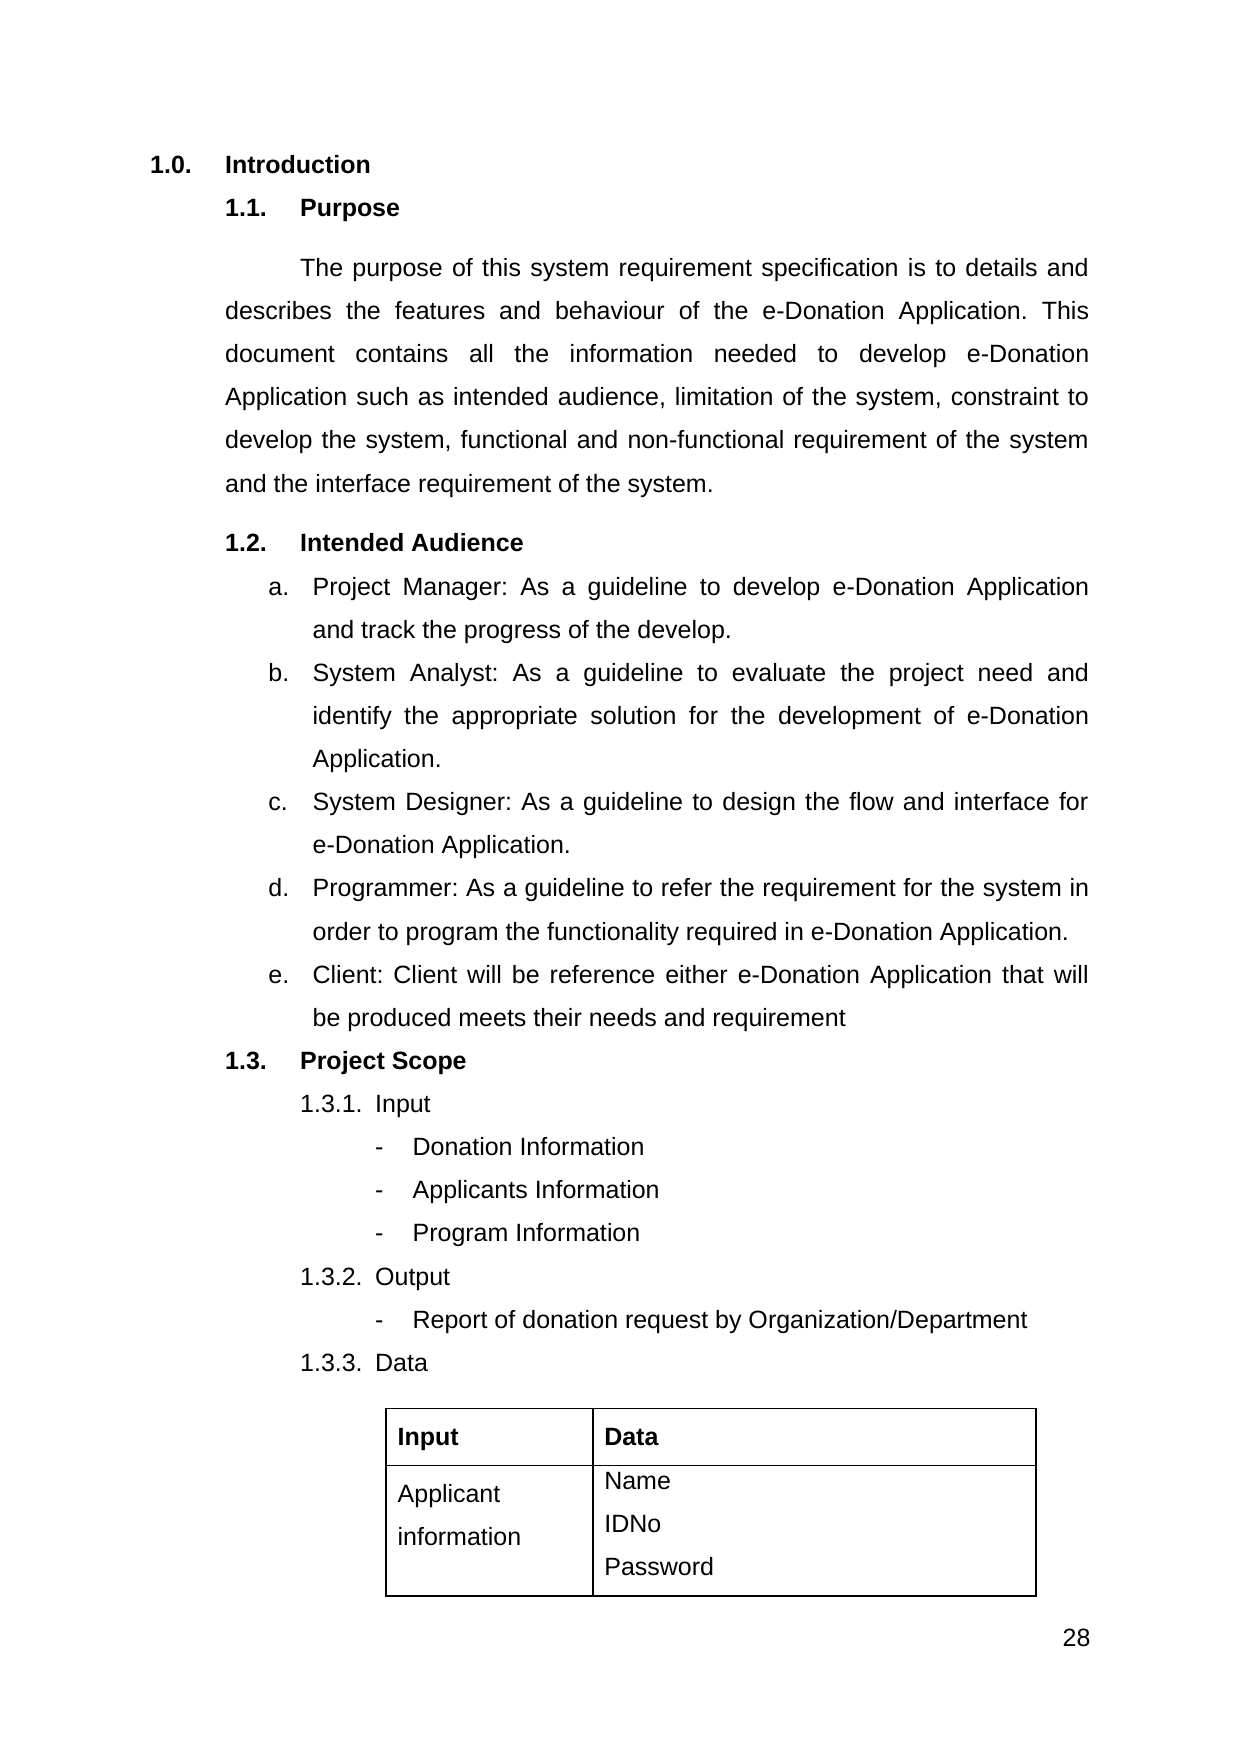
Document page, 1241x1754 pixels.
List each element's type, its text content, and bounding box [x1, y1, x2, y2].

list Data [300, 1348, 1090, 1376]
list Programmer: As a guideline to refer the requirement for the system in order to program the functionality required in e-Donation Application. [268, 873, 1090, 945]
list System Designer: As a guideline to design the flow and interface for e-Donation Application. [268, 787, 1090, 859]
list Donation Information [375, 1132, 1090, 1161]
text The purpose of this system requirement specification is to details and describes the features and behaviour of the e-Donation Application. This document contains all the information needed to develop e-Donation Application such as intended audience, limitation of the system, constraint to develop the system, functional and non-functional requirement of the system and the interface requirement of the system. [225, 253, 1090, 497]
list Output [300, 1261, 1090, 1290]
list Intended Audience [225, 528, 1090, 557]
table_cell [387, 1466, 592, 1595]
list Introduction [150, 150, 1090, 179]
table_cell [594, 1466, 1035, 1595]
list Input [300, 1089, 1090, 1118]
table_header Data [594, 1409, 1035, 1464]
list Program Information [375, 1218, 1090, 1247]
list Project Scope [225, 1046, 1090, 1074]
list Project Manager: As a guideline to develop e-Donation Application and track the progress of the develop. [268, 571, 1090, 643]
list Applicants Information [375, 1175, 1090, 1204]
list Client: Client will be reference either e-Donation Application that will be produced meets their needs and requirement [268, 959, 1090, 1031]
list System Analyst: As a guideline to evaluate the project need and identify the appropriate solution for the development of e-Donation Application. [268, 658, 1090, 773]
table_header Input [387, 1409, 592, 1464]
list Purpose [225, 193, 1090, 222]
list Report of donation request by Organization/Department [375, 1304, 1090, 1333]
